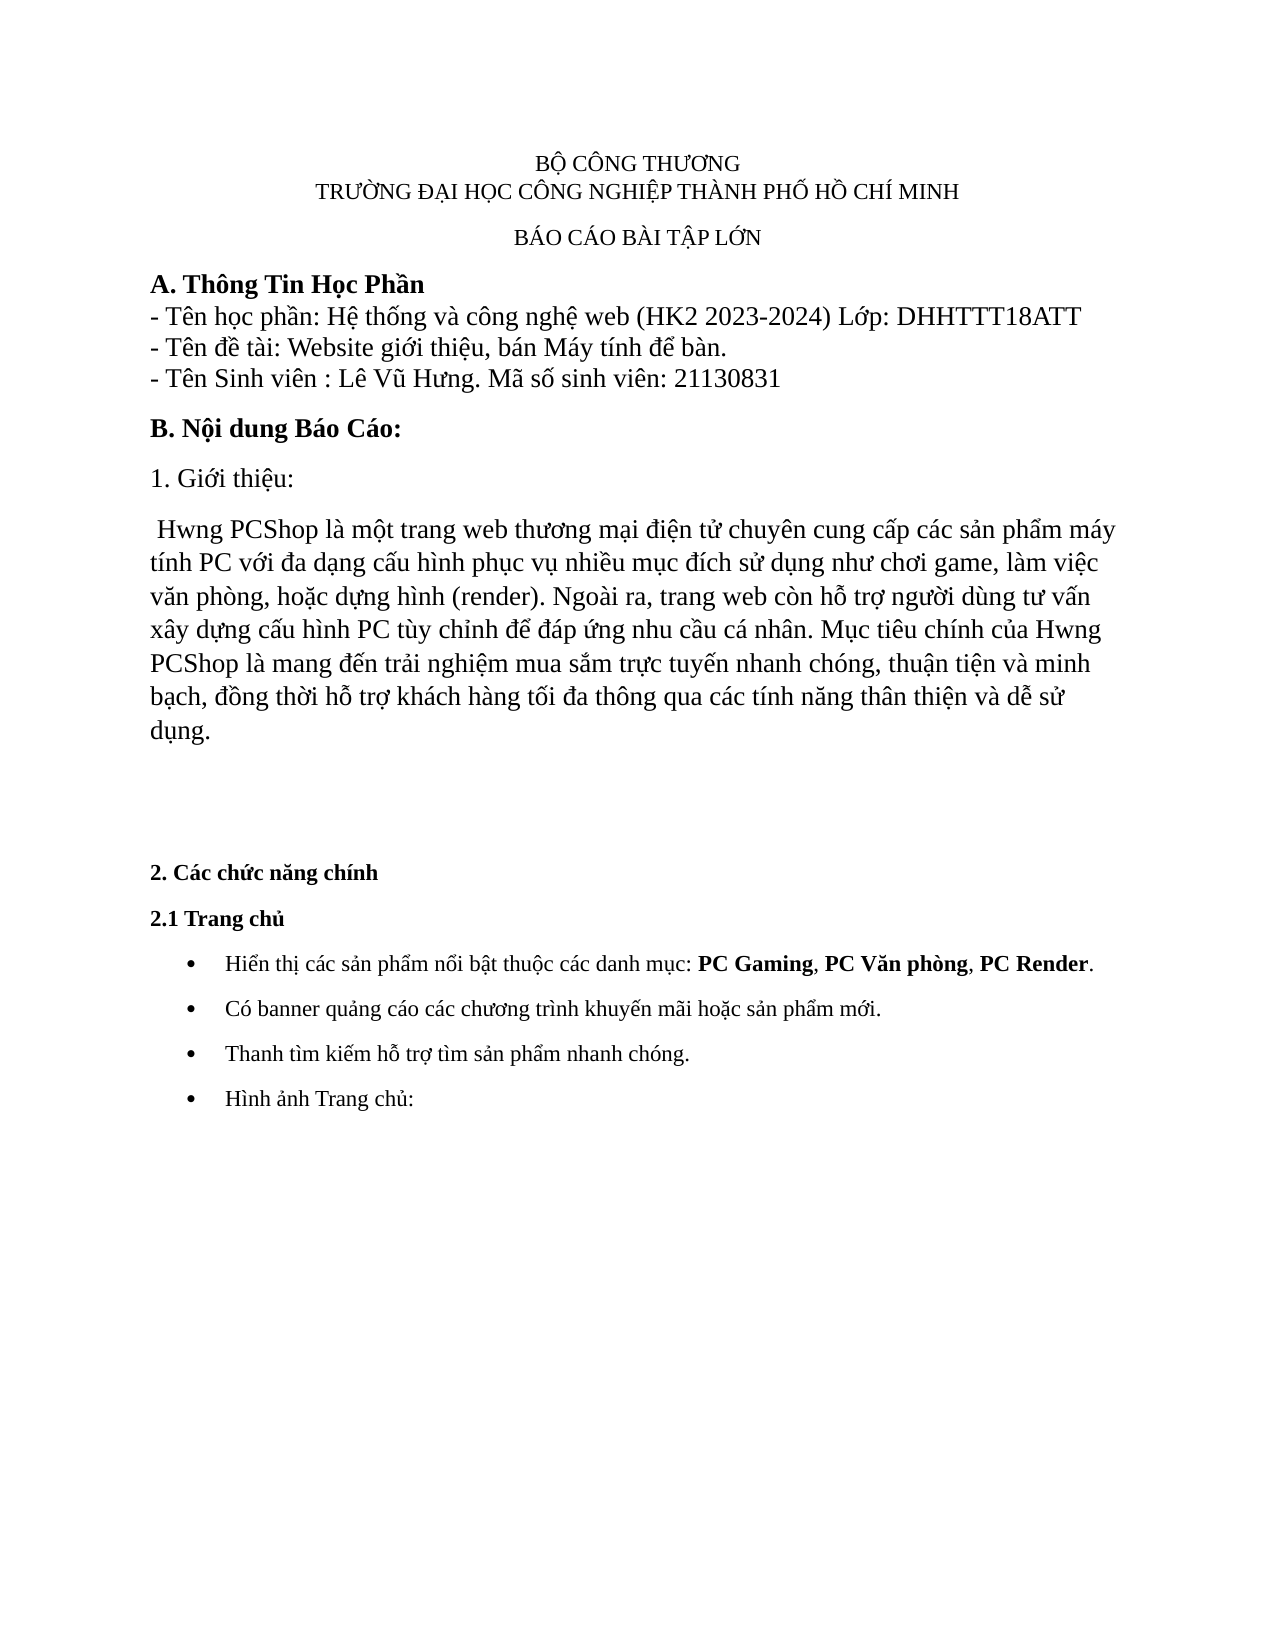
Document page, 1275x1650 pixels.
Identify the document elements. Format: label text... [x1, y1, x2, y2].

list Thanh tìm kiếm hỗ trợ tìm sản phẩm nhanh chóng. [187, 1040, 1125, 1066]
text - Tên học phần: Hệ thống và công nghệ web (HK2 2023-2024) Lớp: DHHTTT18ATT [150, 300, 1125, 331]
text BÁO CÁO BÀI TẬP LỚN [150, 223, 1125, 250]
list Hiển thị các sản phẩm nổi bật thuộc các danh mục: PC Gaming, PC Văn phòng, PC Render. [187, 950, 1125, 976]
text BỘ CÔNG THƯƠNG TRƯỜNG ĐẠI HỌC CÔNG NGHIỆP THÀNH PHỐ HỒ CHÍ MINH [150, 150, 1125, 205]
text 2.1 Trang chủ [150, 904, 1125, 931]
text Hwng PCShop là một trang web thương mại điện tử chuyên cung cấp các sản phẩm máy tính PC với đa dạng cấu hình phục vụ nhiều mục đích sử dụng như chơi game, làm việc văn phòng, hoặc dựng hình (render). Ngoài ra, trang web còn hỗ trợ người dùng tư vấn xây dựng cấu hình PC tùy chỉnh để đáp ứng nhu cầu cá nhân. Mục tiêu chính của Hwng PCShop là mang đến trải nghiệm mua sắm trực tuyến nhanh chóng, thuận tiện và minh bạch, đồng thời hỗ trợ khách hàng tối đa thông qua các tính năng thân thiện và dễ sử dụng. [150, 513, 1125, 745]
text - Tên Sinh viên : Lê Vũ Hưng. Mã số sinh viên: 21130831 [150, 362, 1125, 393]
text A. Thông Tin Học Phần [150, 269, 1125, 300]
text B. Nội dung Báo Cáo: [150, 412, 1125, 443]
text - Tên đề tài: Website giới thiệu, bán Máy tính để bàn. [150, 331, 1125, 362]
list Hình ảnh Trang chủ: [187, 1085, 1125, 1111]
text 1. Giới thiệu: [150, 462, 1125, 494]
list Có banner quảng cáo các chương trình khuyến mãi hoặc sản phẩm mới. [187, 995, 1125, 1021]
text 2. Các chức năng chính [150, 859, 1125, 886]
